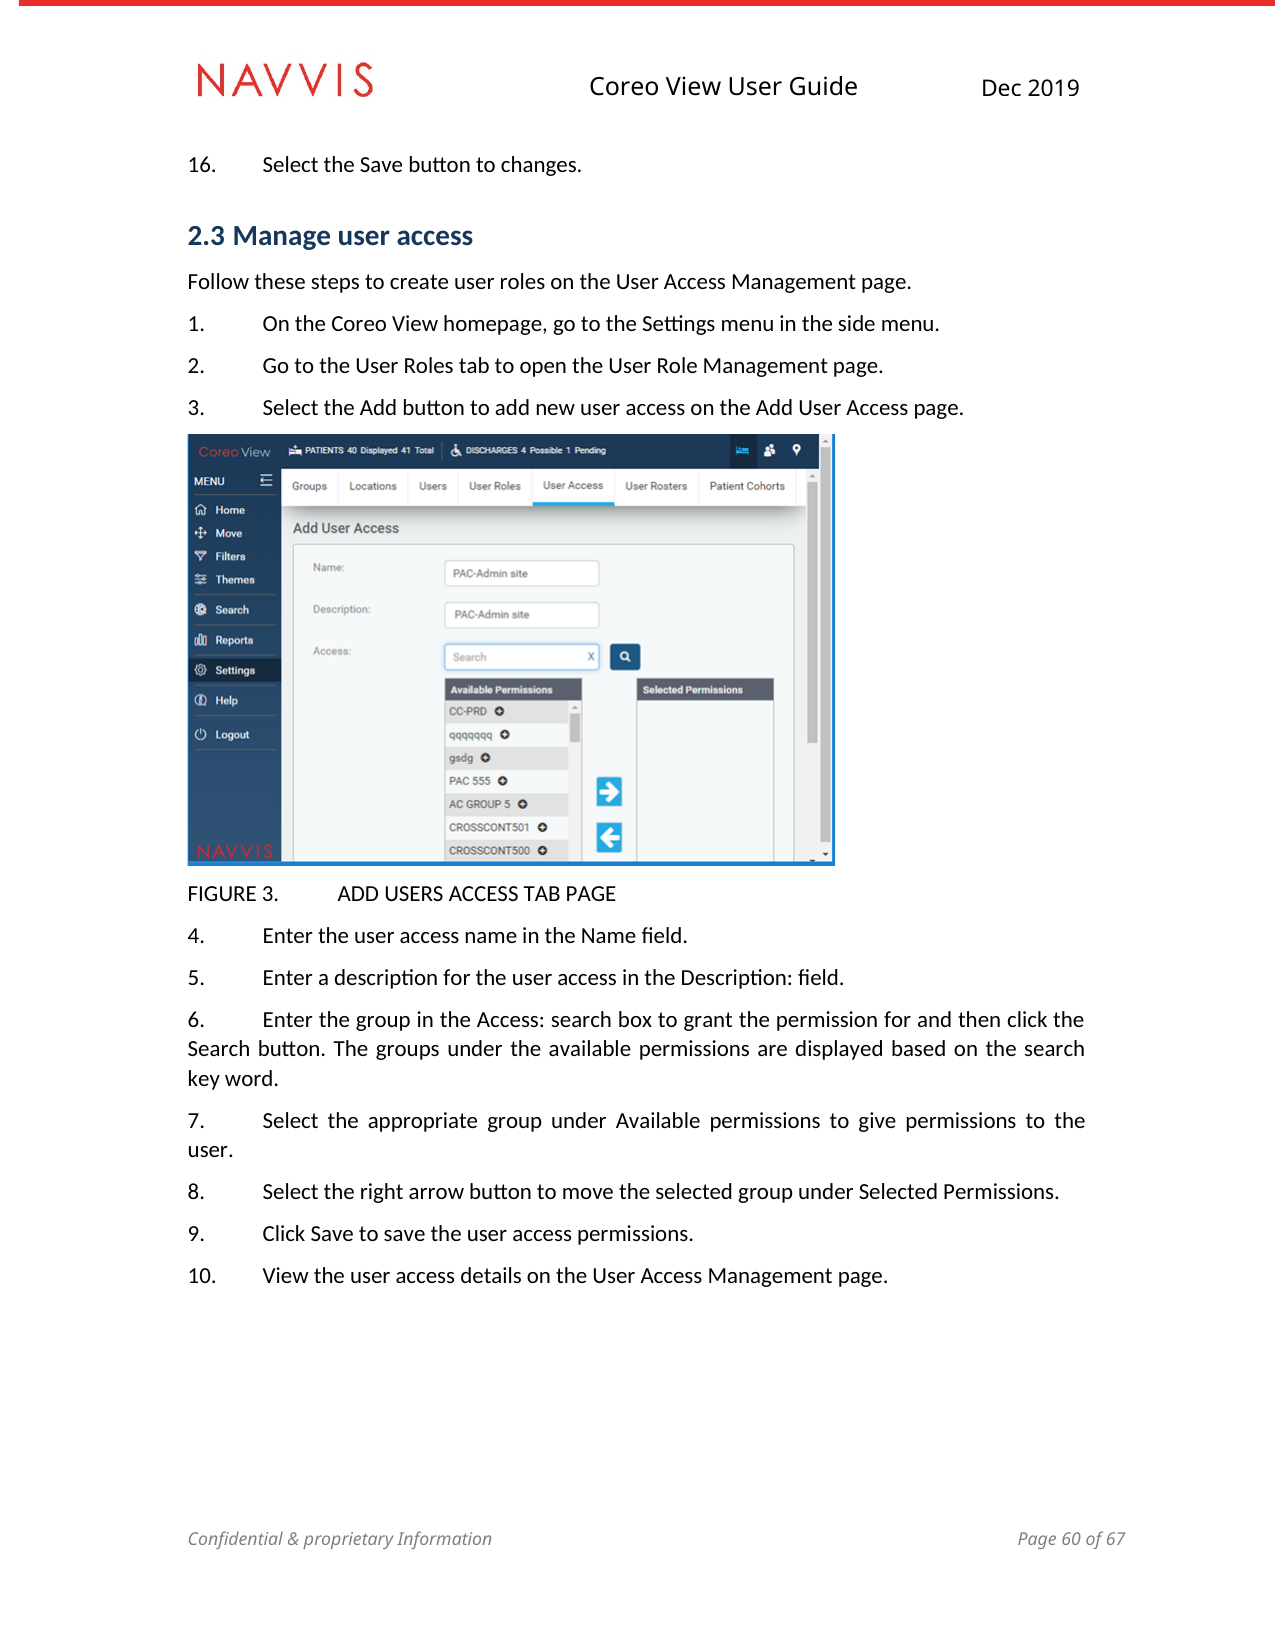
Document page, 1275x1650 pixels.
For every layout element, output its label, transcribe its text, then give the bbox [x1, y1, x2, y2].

text 4. Enter the user access name in the Name field. [187, 921, 1087, 949]
text 16. Select the Save button to changes. [187, 150, 1087, 178]
text 7. Select the appropriate group under Available permissions to give permissions to the user. [187, 1106, 1087, 1163]
text 3. Select the Add button to add new user access on the Add User Access page. [187, 393, 1087, 421]
text 8. Select the right arrow button to move the selected group under Selected Permissions. [187, 1177, 1087, 1205]
picture [187, 434, 836, 866]
text Follow these steps to create user roles on the User Access Management page. [187, 267, 1087, 295]
text 9. Click Save to save the user access permissions. [187, 1219, 1087, 1247]
text 1. On the Coreo View homepage, go to the Settings menu in the side menu. [187, 309, 1087, 337]
text 10. View the user access details on the User Access Management page. [187, 1261, 1087, 1289]
picture [187, 55, 383, 104]
subtitle Manage user access [187, 217, 1087, 252]
text FIGURE 3. ADD USERS ACCESS TAB PAGE [187, 879, 1087, 907]
text 5. Enter a description for the user access in the Description: field. [187, 963, 1087, 991]
text 6. Enter the group in the Access: search box to grant the permission for and then click the Search button. The groups under the available permissions are displayed based on the search key word. [187, 1005, 1087, 1092]
text 2. Go to the User Roles tab to open the User Role Management page. [187, 351, 1087, 379]
